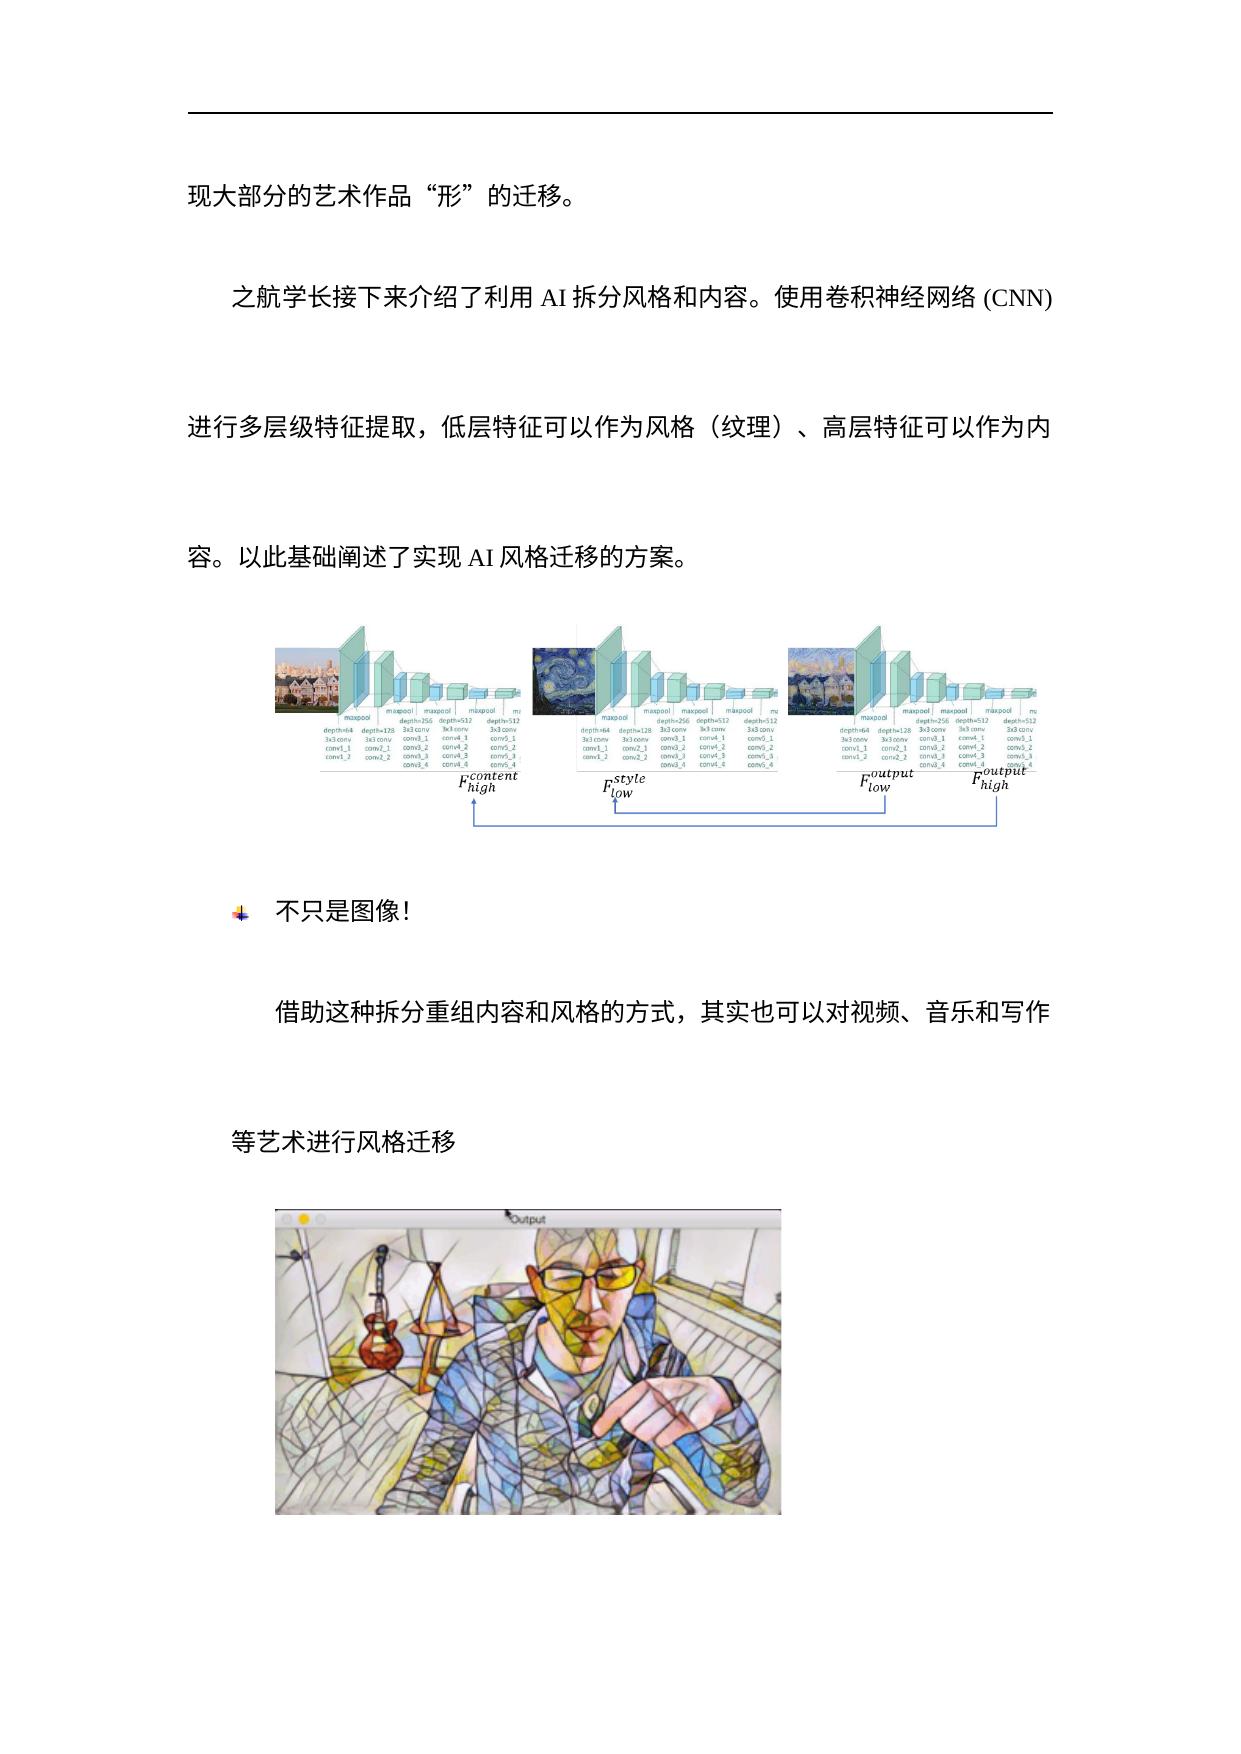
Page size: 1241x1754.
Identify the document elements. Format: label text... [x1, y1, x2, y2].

text 借助这种拆分重组内容和风格的方式，其实也可以对视频、音乐和写作等艺术进行风格迁移 [231, 978, 1053, 1173]
text 之航学长接下来介绍了利用AI拆分风格和内容。使用卷积神经网络 (CNN)进行多层级特征提取，低层特征可以作为风格（纹理）、高层特征可以作为内容。以此基础阐述了实现AI风格迁移的方案。 [187, 263, 1053, 588]
picture [232, 904, 249, 921]
picture [275, 1209, 782, 1515]
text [187, 162, 1053, 227]
list 不只是图像！ [231, 877, 1053, 942]
picture [275, 624, 1037, 827]
